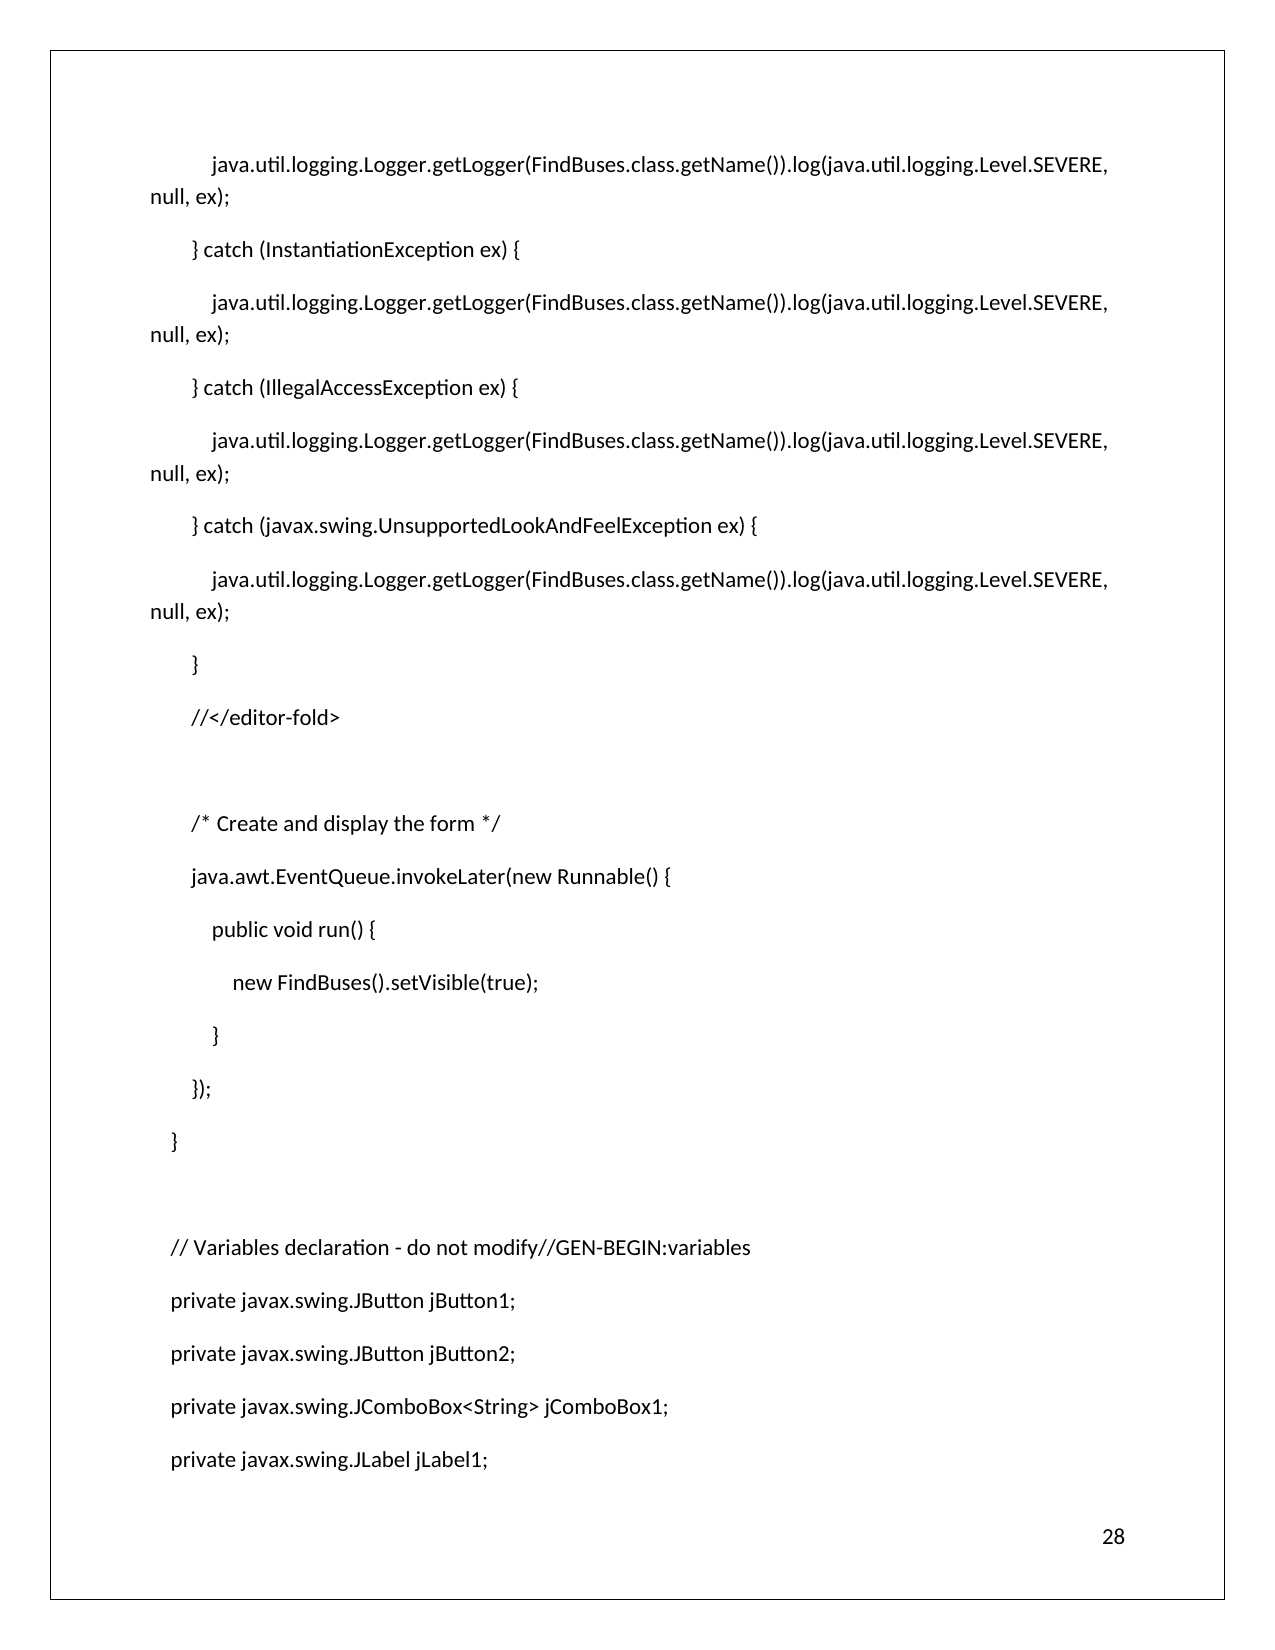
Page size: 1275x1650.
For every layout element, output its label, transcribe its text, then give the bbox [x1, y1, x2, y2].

text java.util.logging.Logger.getLogger(FindBuses.class.getName()).log(java.util.logging.Level.SEVERE, null, ex); [150, 426, 1125, 487]
text } [150, 650, 1125, 678]
text /* Create and display the form */ [150, 809, 1125, 837]
text } catch (IllegalAccessException ex) { [150, 373, 1125, 401]
text private javax.swing.JButton jButton2; [150, 1339, 1125, 1367]
text public void run() { [150, 915, 1125, 943]
text java.util.logging.Logger.getLogger(FindBuses.class.getName()).log(java.util.logging.Level.SEVERE, null, ex); [150, 288, 1125, 348]
text } catch (InstantiationException ex) { [150, 235, 1125, 263]
text } [150, 1127, 1125, 1155]
text private javax.swing.JButton jButton1; [150, 1286, 1125, 1314]
text new FindBuses().setVisible(true); [150, 968, 1125, 996]
text java.util.logging.Logger.getLogger(FindBuses.class.getName()).log(java.util.logging.Level.SEVERE, null, ex); [150, 565, 1125, 625]
text private javax.swing.JLabel jLabel1; [150, 1445, 1125, 1473]
text //</editor-fold> [150, 703, 1125, 731]
text }); [150, 1074, 1125, 1102]
text // Variables declaration - do not modify//GEN-BEGIN:variables [150, 1233, 1125, 1261]
text java.util.logging.Logger.getLogger(FindBuses.class.getName()).log(java.util.logging.Level.SEVERE, null, ex); [150, 150, 1125, 210]
text java.awt.EventQueue.invokeLater(new Runnable() { [150, 862, 1125, 890]
text private javax.swing.JComboBox<String> jComboBox1; [150, 1392, 1125, 1420]
text } catch (javax.swing.UnsupportedLookAndFeelException ex) { [150, 512, 1125, 540]
text } [150, 1021, 1125, 1049]
